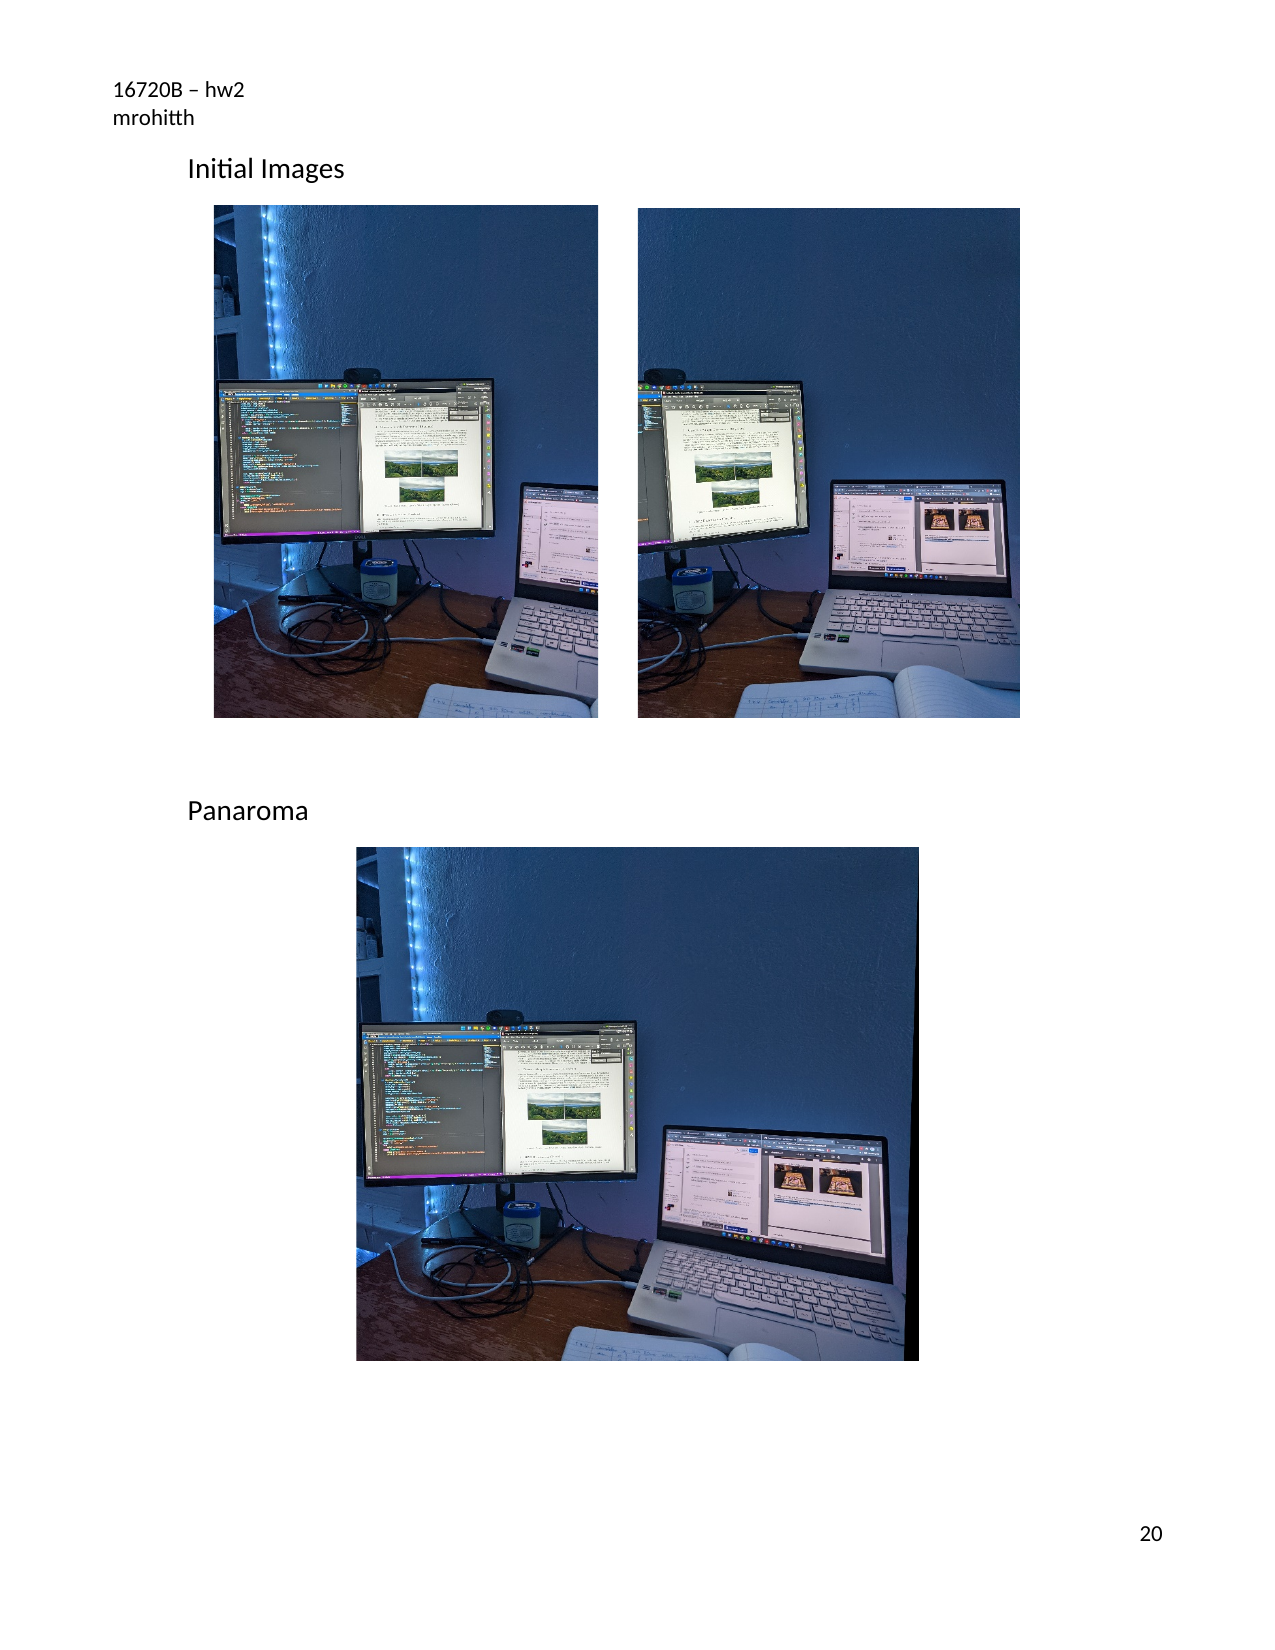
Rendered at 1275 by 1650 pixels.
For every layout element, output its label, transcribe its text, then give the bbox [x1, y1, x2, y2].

text Initial Images [112, 150, 1162, 186]
picture [356, 847, 919, 1361]
picture [637, 208, 1020, 718]
picture [213, 205, 599, 718]
text Panaroma [112, 792, 1162, 828]
